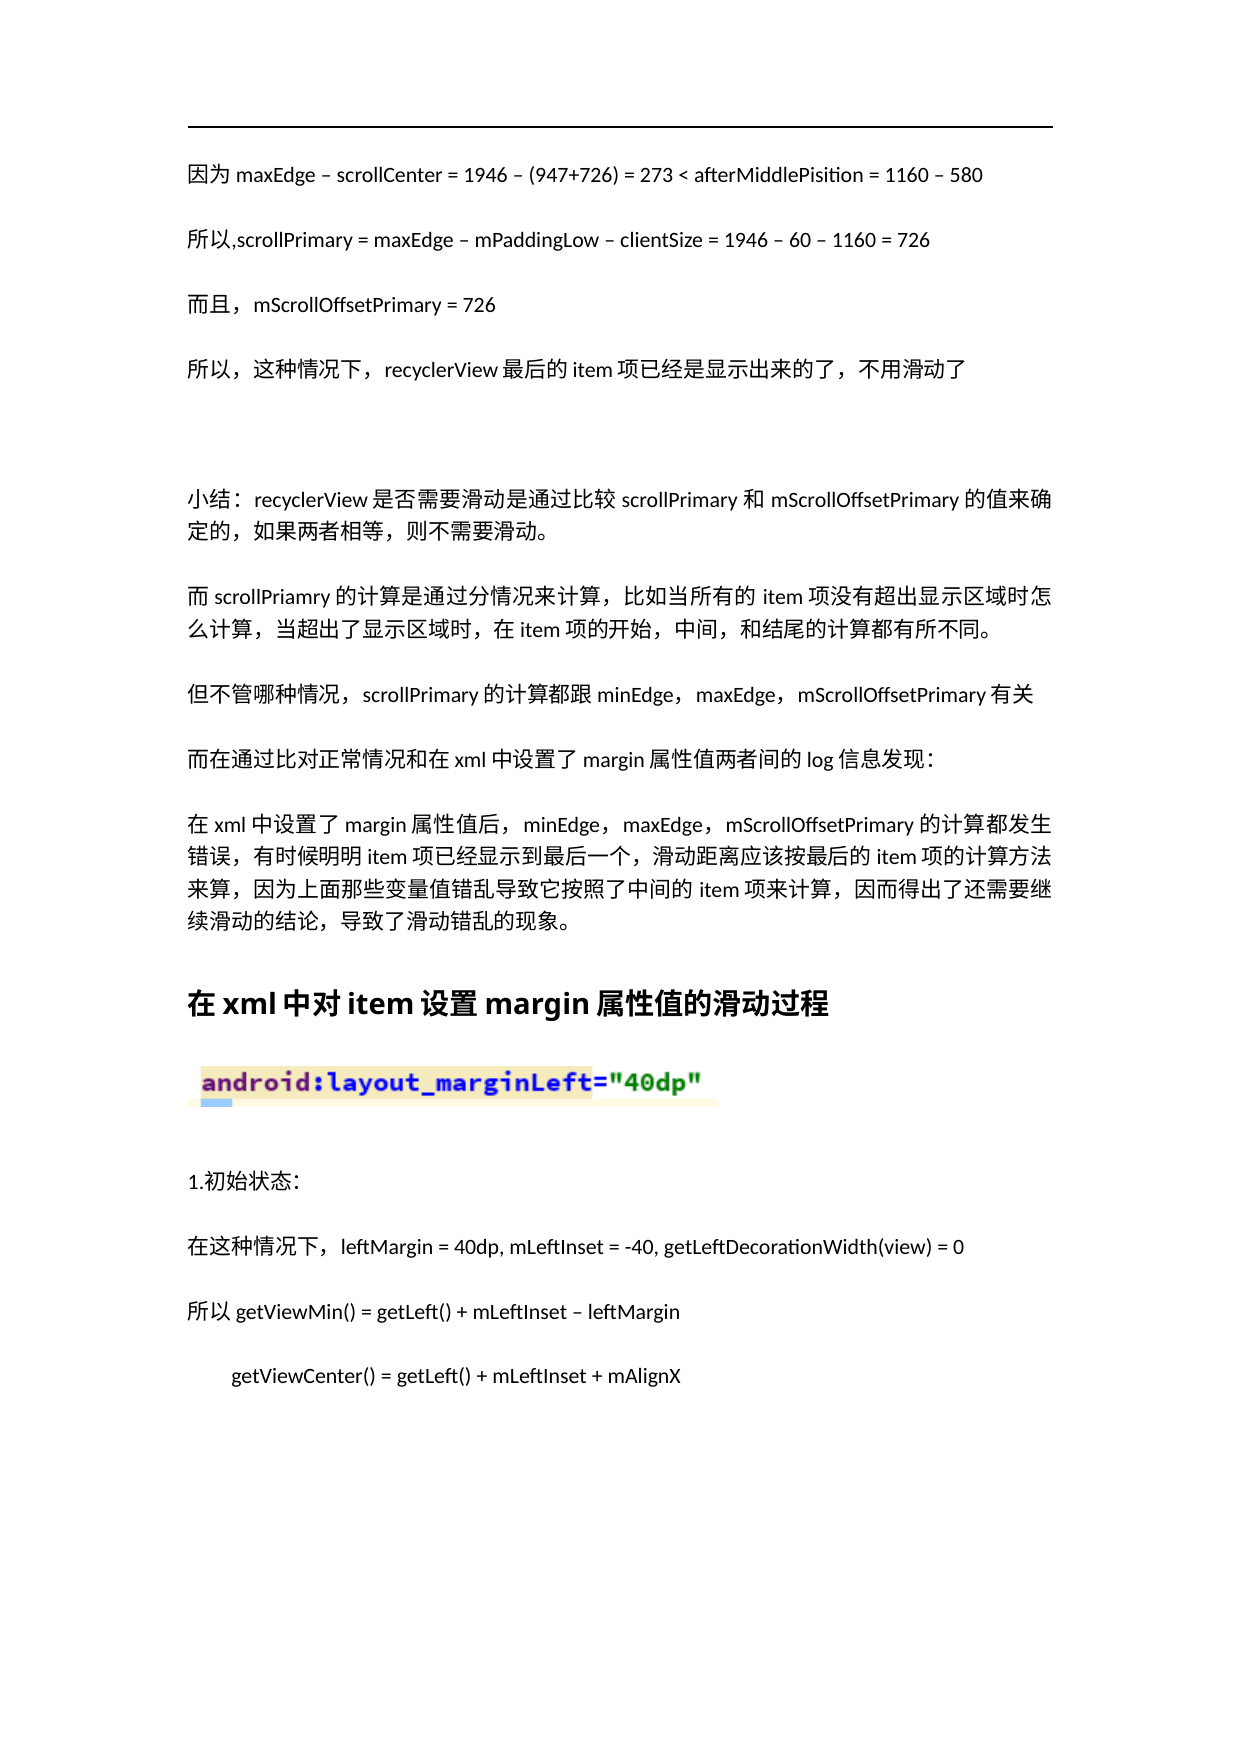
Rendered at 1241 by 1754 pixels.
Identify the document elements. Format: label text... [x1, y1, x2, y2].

text 小结：recyclerView是否需要滑动是通过比较scrollPrimary 和 mScrollOffsetPrimary的值来确定的，如果两者相等，则不需要滑动。 [187, 481, 1053, 546]
text 所以,scrollPrimary = maxEdge – mPaddingLow – clientSize = 1946 – 60 – 1160 = 726 [187, 221, 1053, 254]
text 在这种情况下，leftMargin = 40dp, mLeftInset = -40, getLeftDecorationWidth(view) = 0 [187, 1229, 1053, 1261]
text 而在通过比对正常情况和在xml中设置了margin属性值两者间的log信息发现： [187, 741, 1053, 774]
text 在xml中对item设置margin属性值的滑动过程 [187, 969, 1053, 1034]
text 所以getViewMin() = getLeft() + mLeftInset – leftMargin [187, 1294, 1053, 1326]
text 1.初始状态： [187, 1164, 1053, 1196]
text 但不管哪种情况，scrollPrimary的计算都跟minEdge，maxEdge，mScrollOffsetPrimary有关 [187, 676, 1053, 709]
text getViewCenter() = getLeft() + mLeftInset + mAlignX [187, 1359, 1053, 1391]
text 而且，mScrollOffsetPrimary = 726 [187, 286, 1053, 319]
text 在xml中设置了margin属性值后，minEdge，maxEdge，mScrollOffsetPrimary的计算都发生错误，有时候明明item项已经显示到最后一个，滑动距离应该按最后的item项的计算方法来算，因为上面那些变量值错乱导致它按照了中间的item项来计算，因而得出了还需要继续滑动的结论，导致了滑动错乱的现象。 [187, 806, 1053, 936]
text 因为maxEdge – scrollCenter = 1946 – (947+726) = 273 < afterMiddlePisition = 1160 – 580 [187, 156, 1053, 189]
text 而scrollPriamry的计算是通过分情况来计算，比如当所有的item项没有超出显示区域时怎么计算，当超出了显示区域时，在item项的开始，中间，和结尾的计算都有所不同。 [187, 579, 1053, 644]
picture [187, 1066, 718, 1107]
text 所以，这种情况下，recyclerView最后的item项已经是显示出来的了，不用滑动了 [187, 351, 1053, 384]
